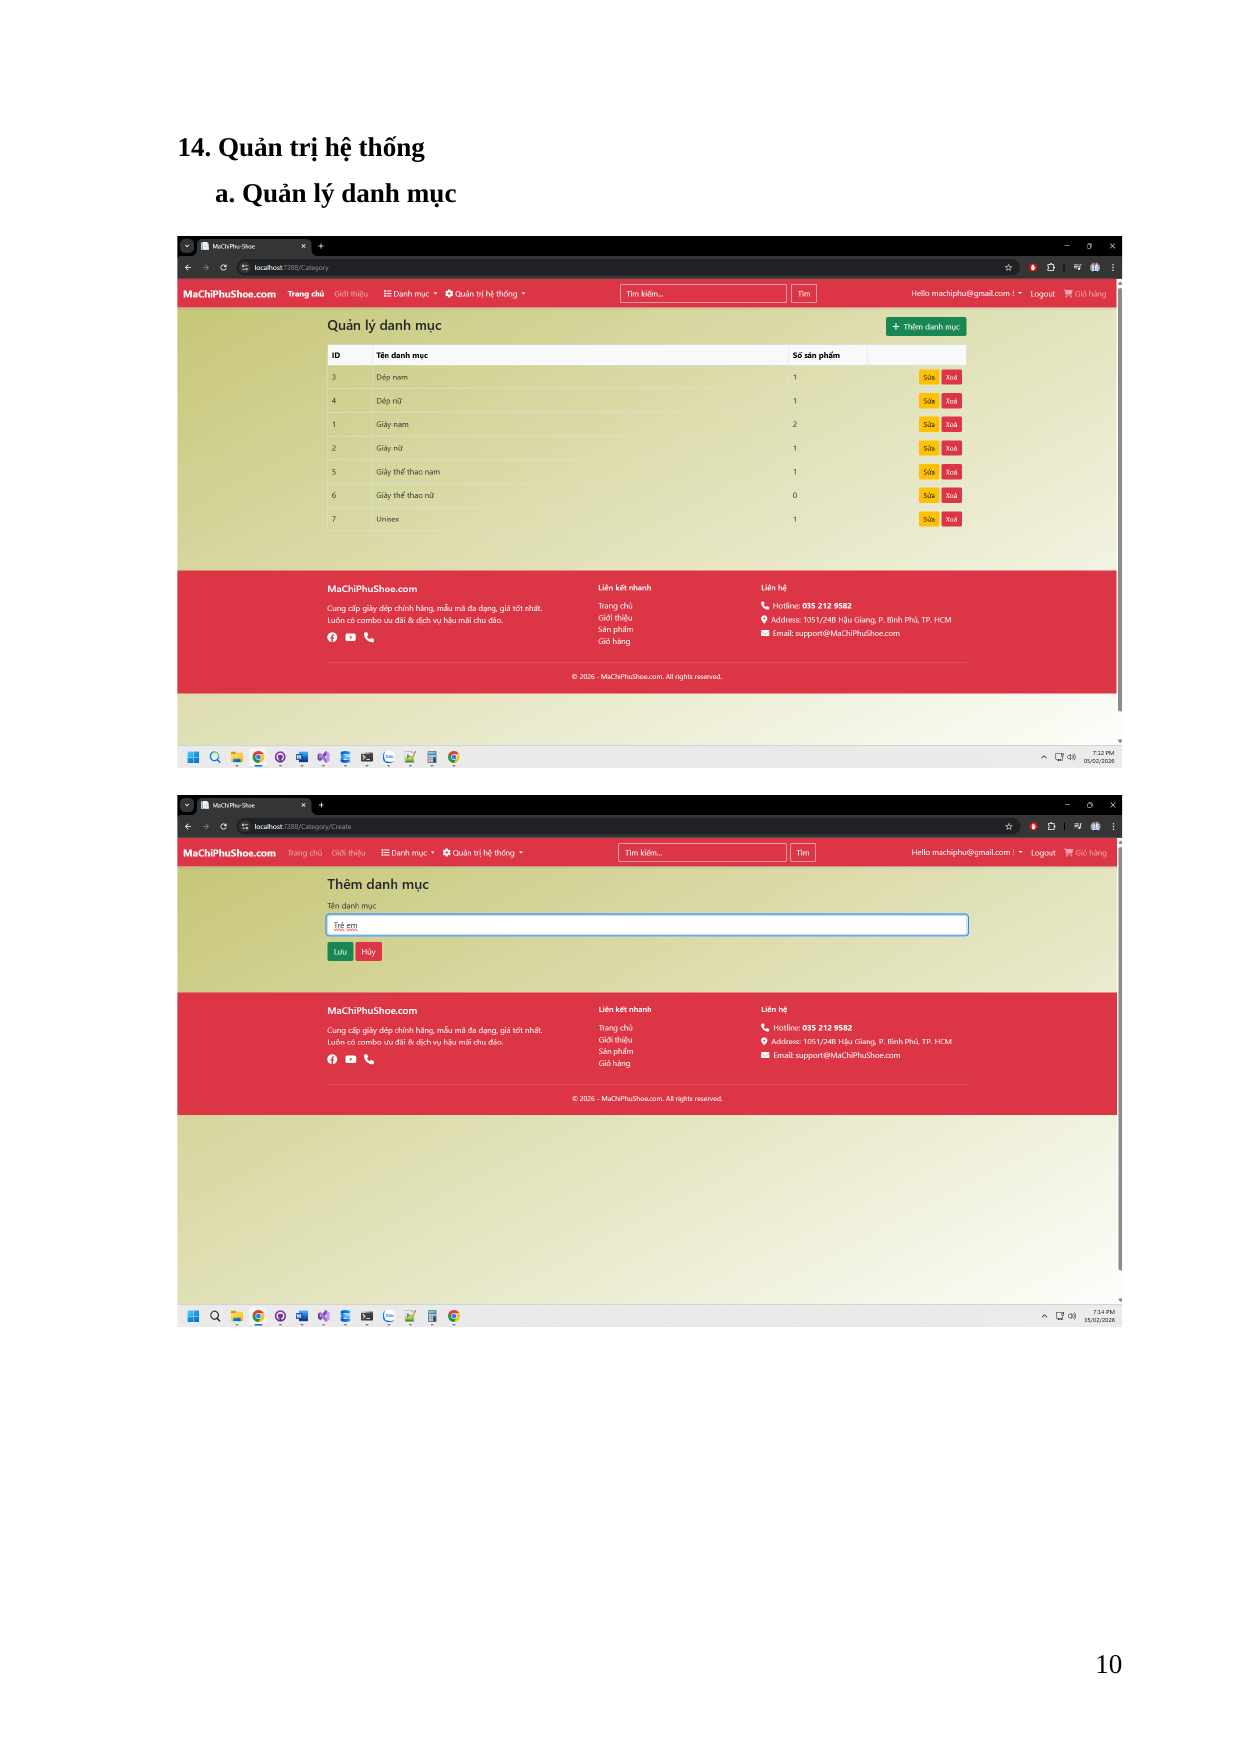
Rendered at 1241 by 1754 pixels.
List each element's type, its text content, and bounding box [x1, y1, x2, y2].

picture [177, 236, 1123, 768]
list Quản lý danh mục [215, 177, 1122, 208]
list Quản trị hệ thống [177, 131, 1122, 162]
picture [177, 795, 1123, 1327]
